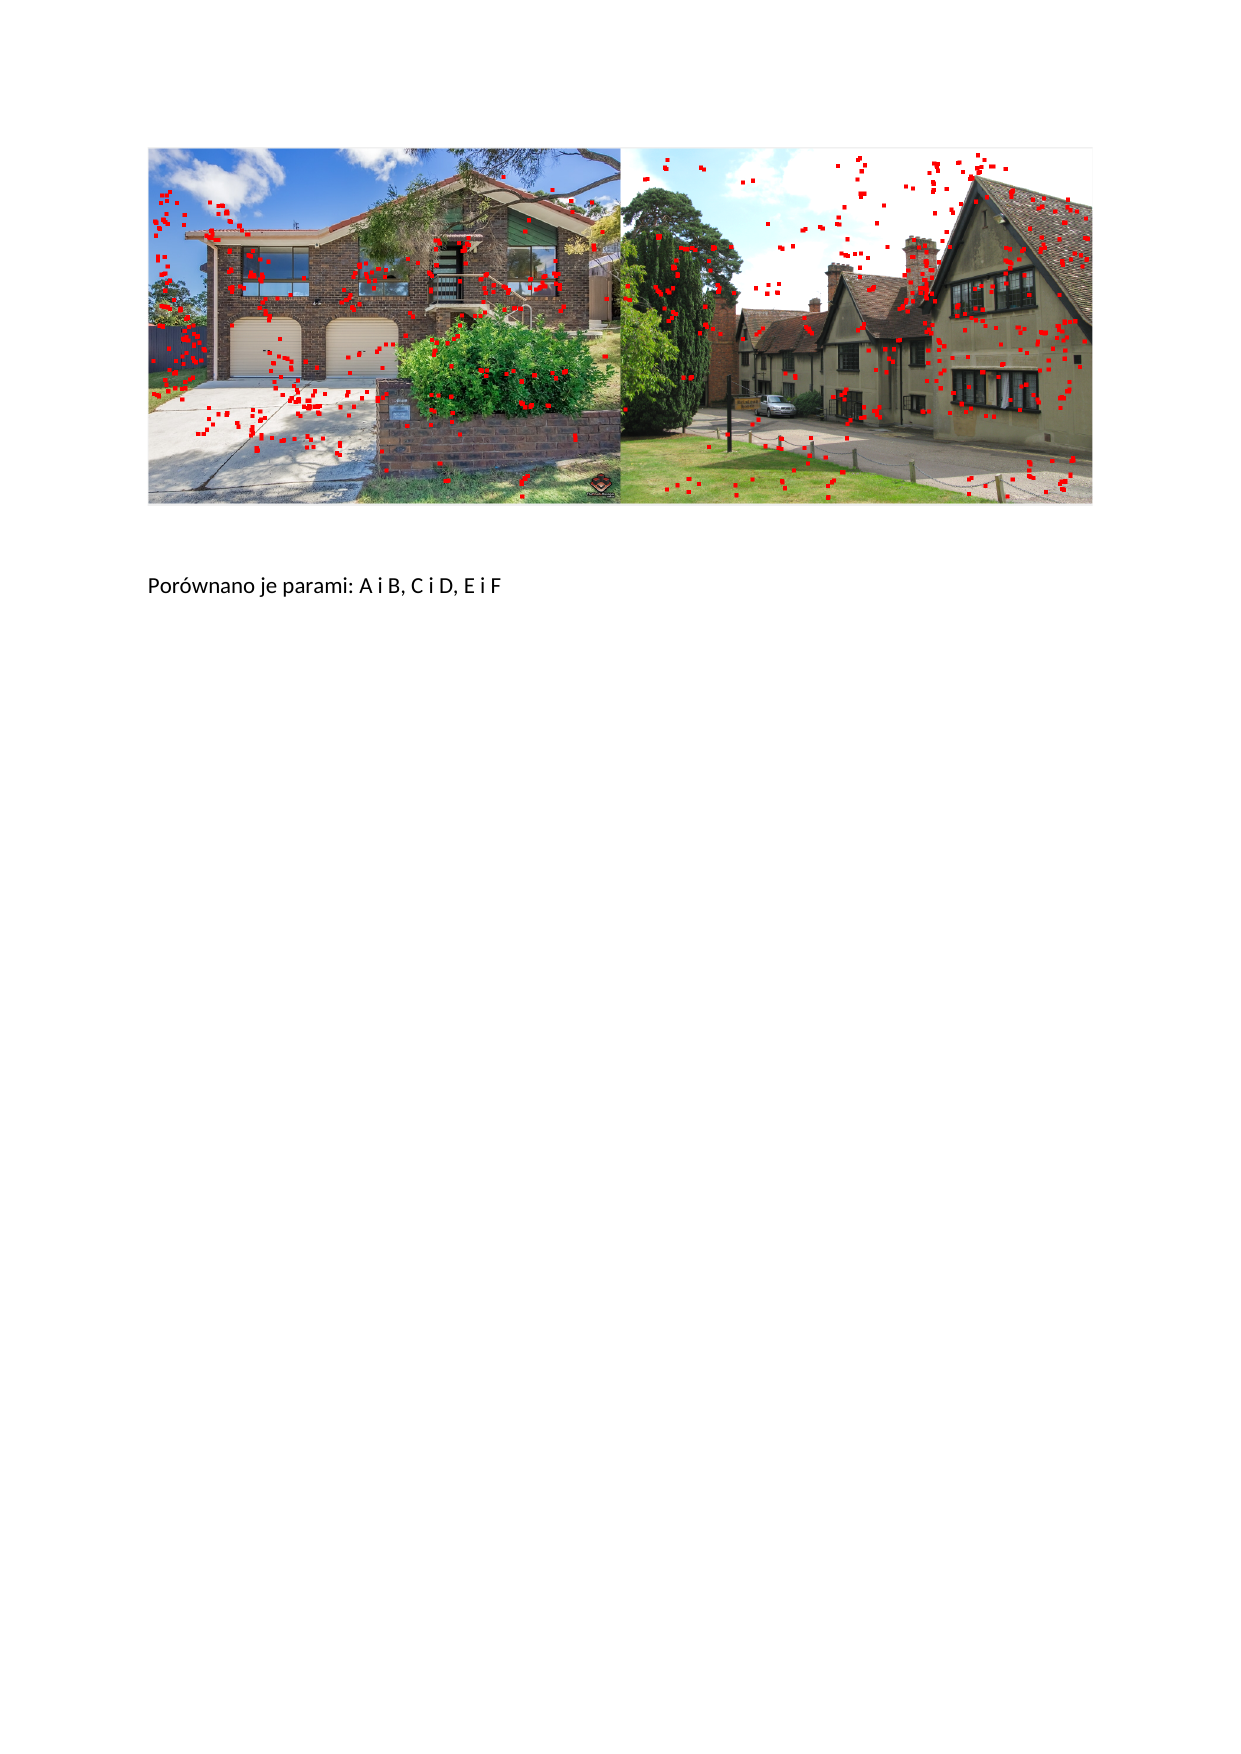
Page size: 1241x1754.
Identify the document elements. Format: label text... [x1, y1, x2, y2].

picture [147, 147, 1093, 506]
text Porównano je parami: A i B, C i D, E i F [148, 571, 1093, 599]
